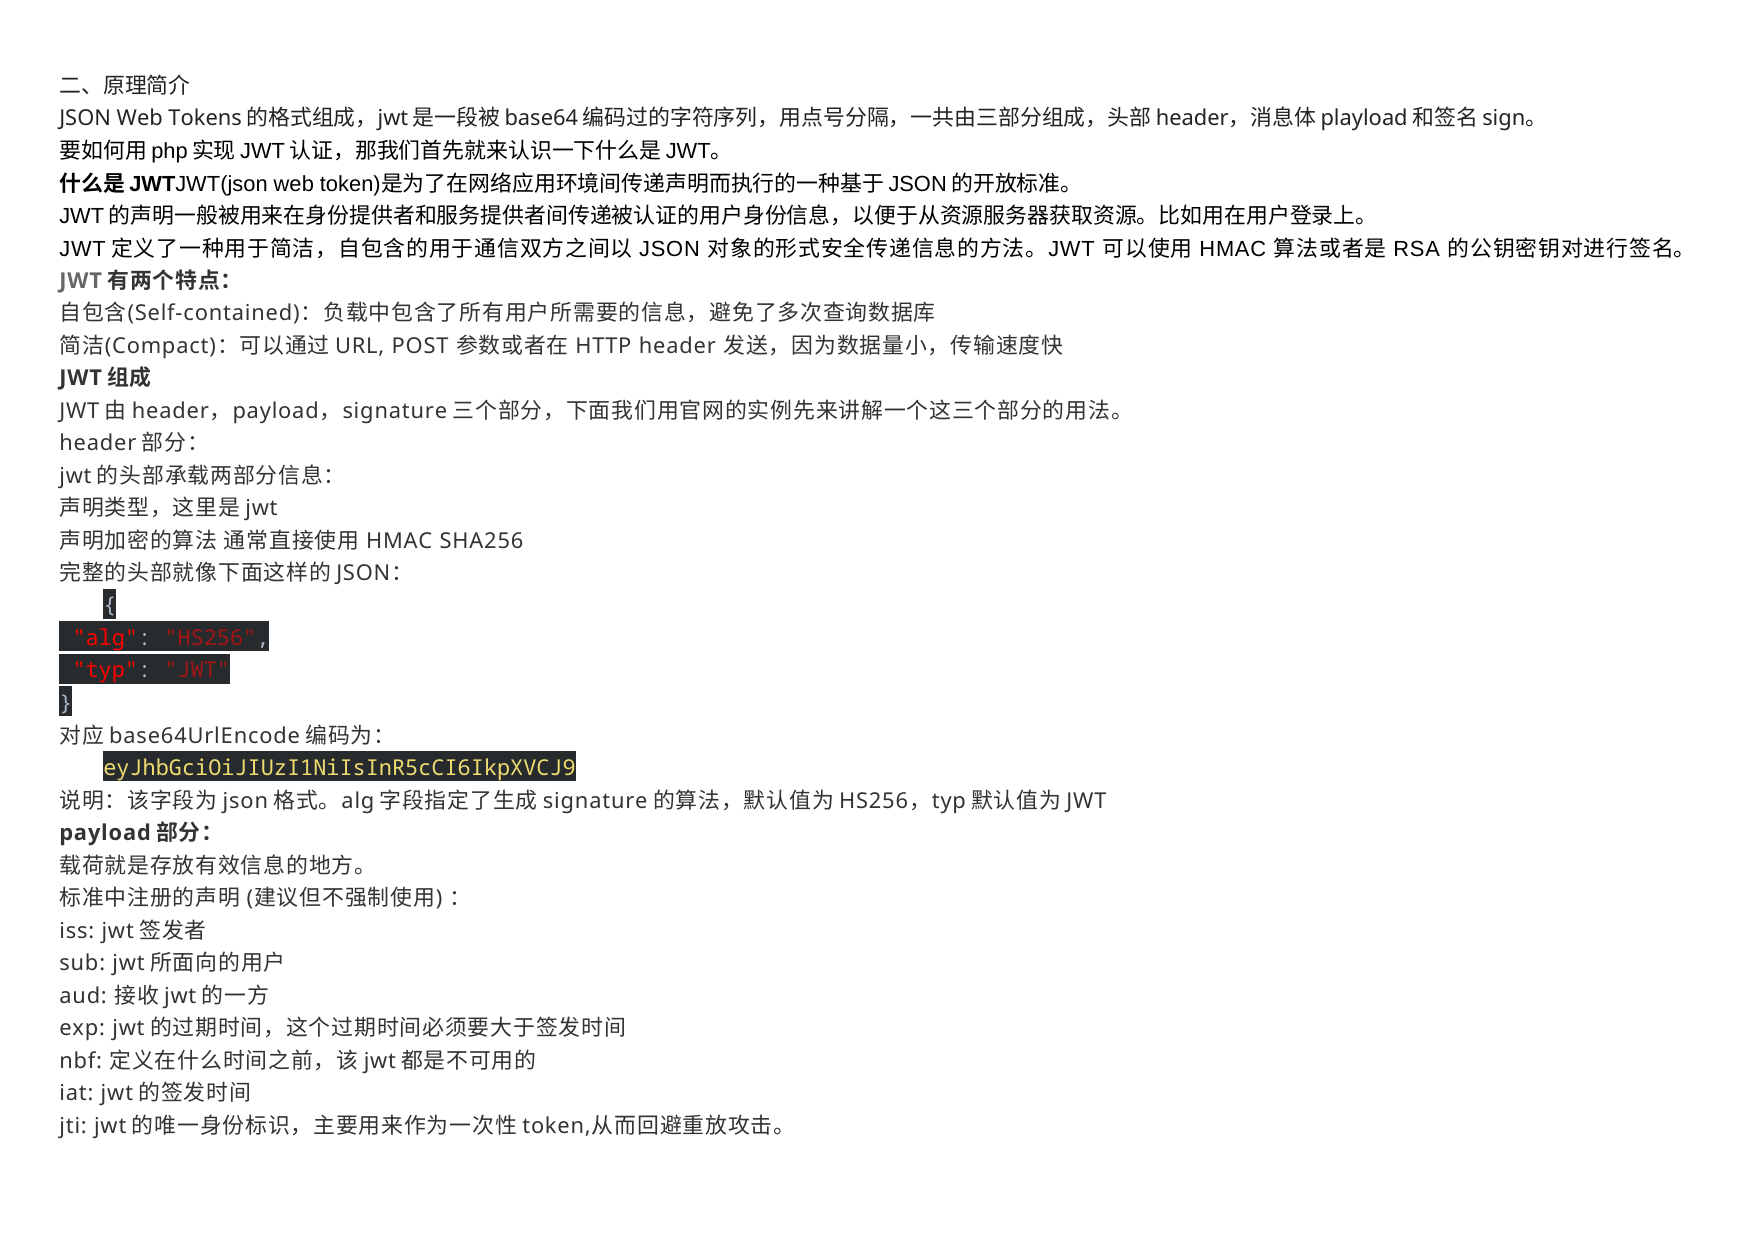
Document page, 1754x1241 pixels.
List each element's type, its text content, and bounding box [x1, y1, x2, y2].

text sub: jwt所面向的用户 [59, 945, 1695, 978]
text iat: jwt的签发时间 [59, 1075, 1695, 1108]
text header部分： [59, 425, 1695, 458]
text 声明加密的算法 通常直接使用 HMAC SHA256 [59, 523, 1695, 555]
text 要如何用php实现JWT认证，那我们首先就来认识一下什么是JWT。 什么是JWTJWT(json web token)是为了在网络应用环境间传递声明而执行的一种基于JSON的开放标准。 JWT的声明一般被用来在身份提供者和服务提供者间传递被认证的用户身份信息，以便于从资源服务器获取资源。比如用在用户登录上。 JWT定义了一种用于简洁，自包含的用于通信双方之间以 JSON 对象的形式安全传递信息的方法。JWT 可以使用 HMAC 算法或者是 RSA 的公钥密钥对进行签名。 [59, 133, 1695, 263]
text eyJhbGciOiJIUzI1NiIsInR5cCI6IkpXVCJ9 [59, 750, 1695, 783]
text 标准中注册的声明 (建议但不强制使用) ： [59, 880, 1695, 913]
text 完整的头部就像下面这样的JSON： [59, 555, 1695, 588]
text 声明类型，这里是jwt [59, 490, 1695, 523]
text 简洁(Compact)：可以通过URL, POST 参数或者在 HTTP header 发送，因为数据量小，传输速度快 [59, 328, 1695, 360]
text aud: 接收jwt的一方 [59, 978, 1695, 1010]
text 说明：该字段为json格式。alg字段指定了生成signature的算法，默认值为HS256，typ默认值为JWT [59, 783, 1695, 815]
text 对应base64UrlEncode编码为： [59, 718, 1695, 750]
text iss: jwt签发者 [59, 913, 1695, 945]
text jwt的头部承载两部分信息： [59, 458, 1695, 490]
text jti: jwt的唯一身份标识，主要用来作为一次性token,从而回避重放攻击。 [59, 1108, 1695, 1140]
text 自包含(Self-contained)：负载中包含了所有用户所需要的信息，避免了多次查询数据库 [59, 295, 1695, 328]
text exp: jwt的过期时间，这个过期时间必须要大于签发时间 [59, 1010, 1695, 1043]
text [59, 68, 1695, 133]
text JWT组成 [59, 360, 1695, 393]
text JWT有两个特点： [59, 263, 1695, 295]
text JWT由header，payload，signature三个部分，下面我们用官网的实例先来讲解一个这三个部分的用法。 [59, 393, 1695, 425]
text 载荷就是存放有效信息的地方。 [59, 848, 1695, 880]
text nbf: 定义在什么时间之前，该jwt都是不可用的 [59, 1043, 1695, 1075]
text { "alg": "HS256", "typ": "JWT" } [59, 588, 1695, 718]
text payload部分： [59, 815, 1695, 848]
